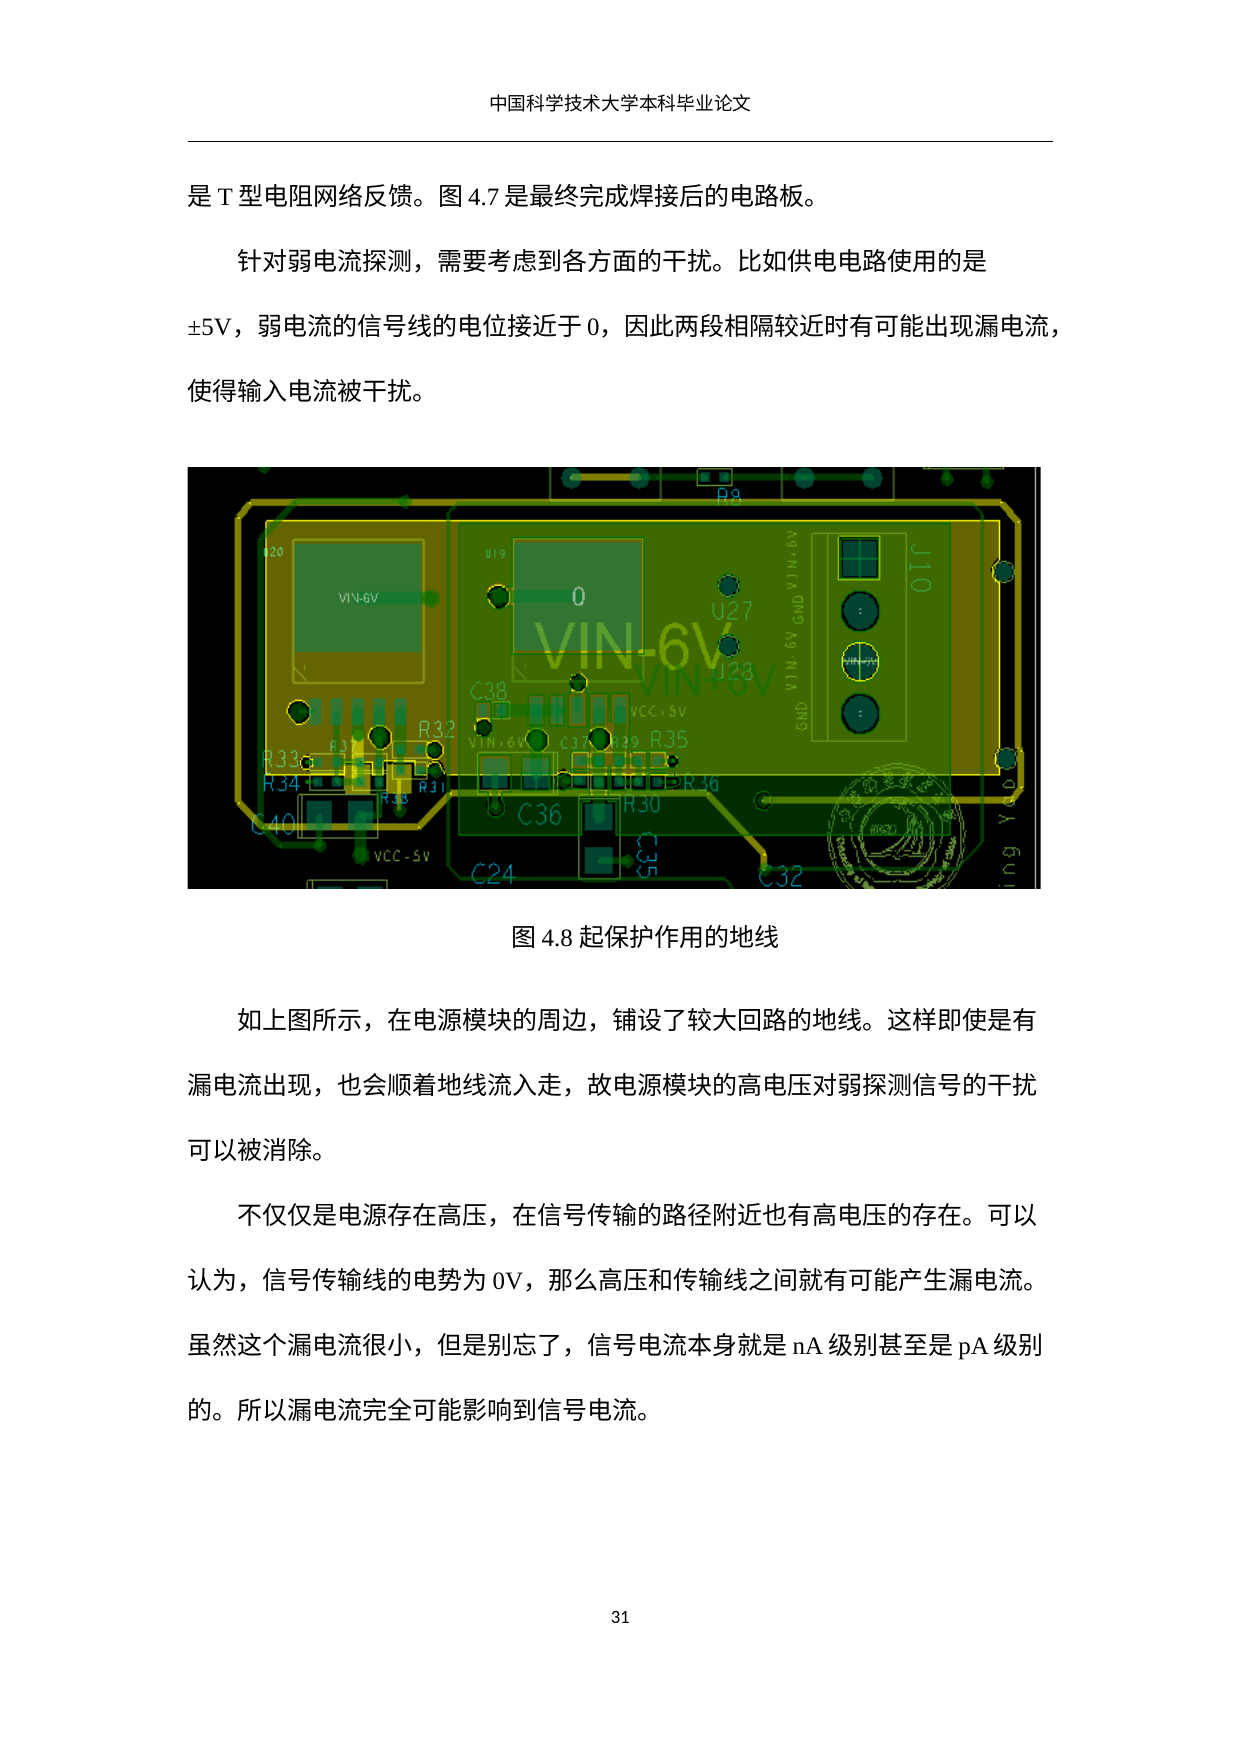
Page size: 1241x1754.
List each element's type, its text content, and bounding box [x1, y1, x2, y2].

text 不仅仅是电源存在高压，在信号传输的路径附近也有高电压的存在。可以认为，信号传输线的电势为0V，那么高压和传输线之间就有可能产生漏电流。虽然这个漏电流很小，但是别忘了，信号电流本身就是nA级别甚至是pA级别的。所以漏电流完全可能影响到信号电流。 [187, 1181, 1053, 1441]
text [187, 162, 1053, 227]
text 针对弱电流探测，需要考虑到各方面的干扰。比如供电电路使用的是±5V，弱电流的信号线的电位接近于0，因此两段相隔较近时有可能出现漏电流，使得输入电流被干扰。 [187, 227, 1053, 422]
text 如上图所示，在电源模块的周边，铺设了较大回路的地线。这样即使是有漏电流出现，也会顺着地线流入走，故电源模块的高电压对弱探测信号的干扰可以被消除。 [187, 986, 1053, 1181]
text 图4.8 起保护作用的地线 [187, 903, 1053, 968]
picture [187, 467, 1041, 889]
